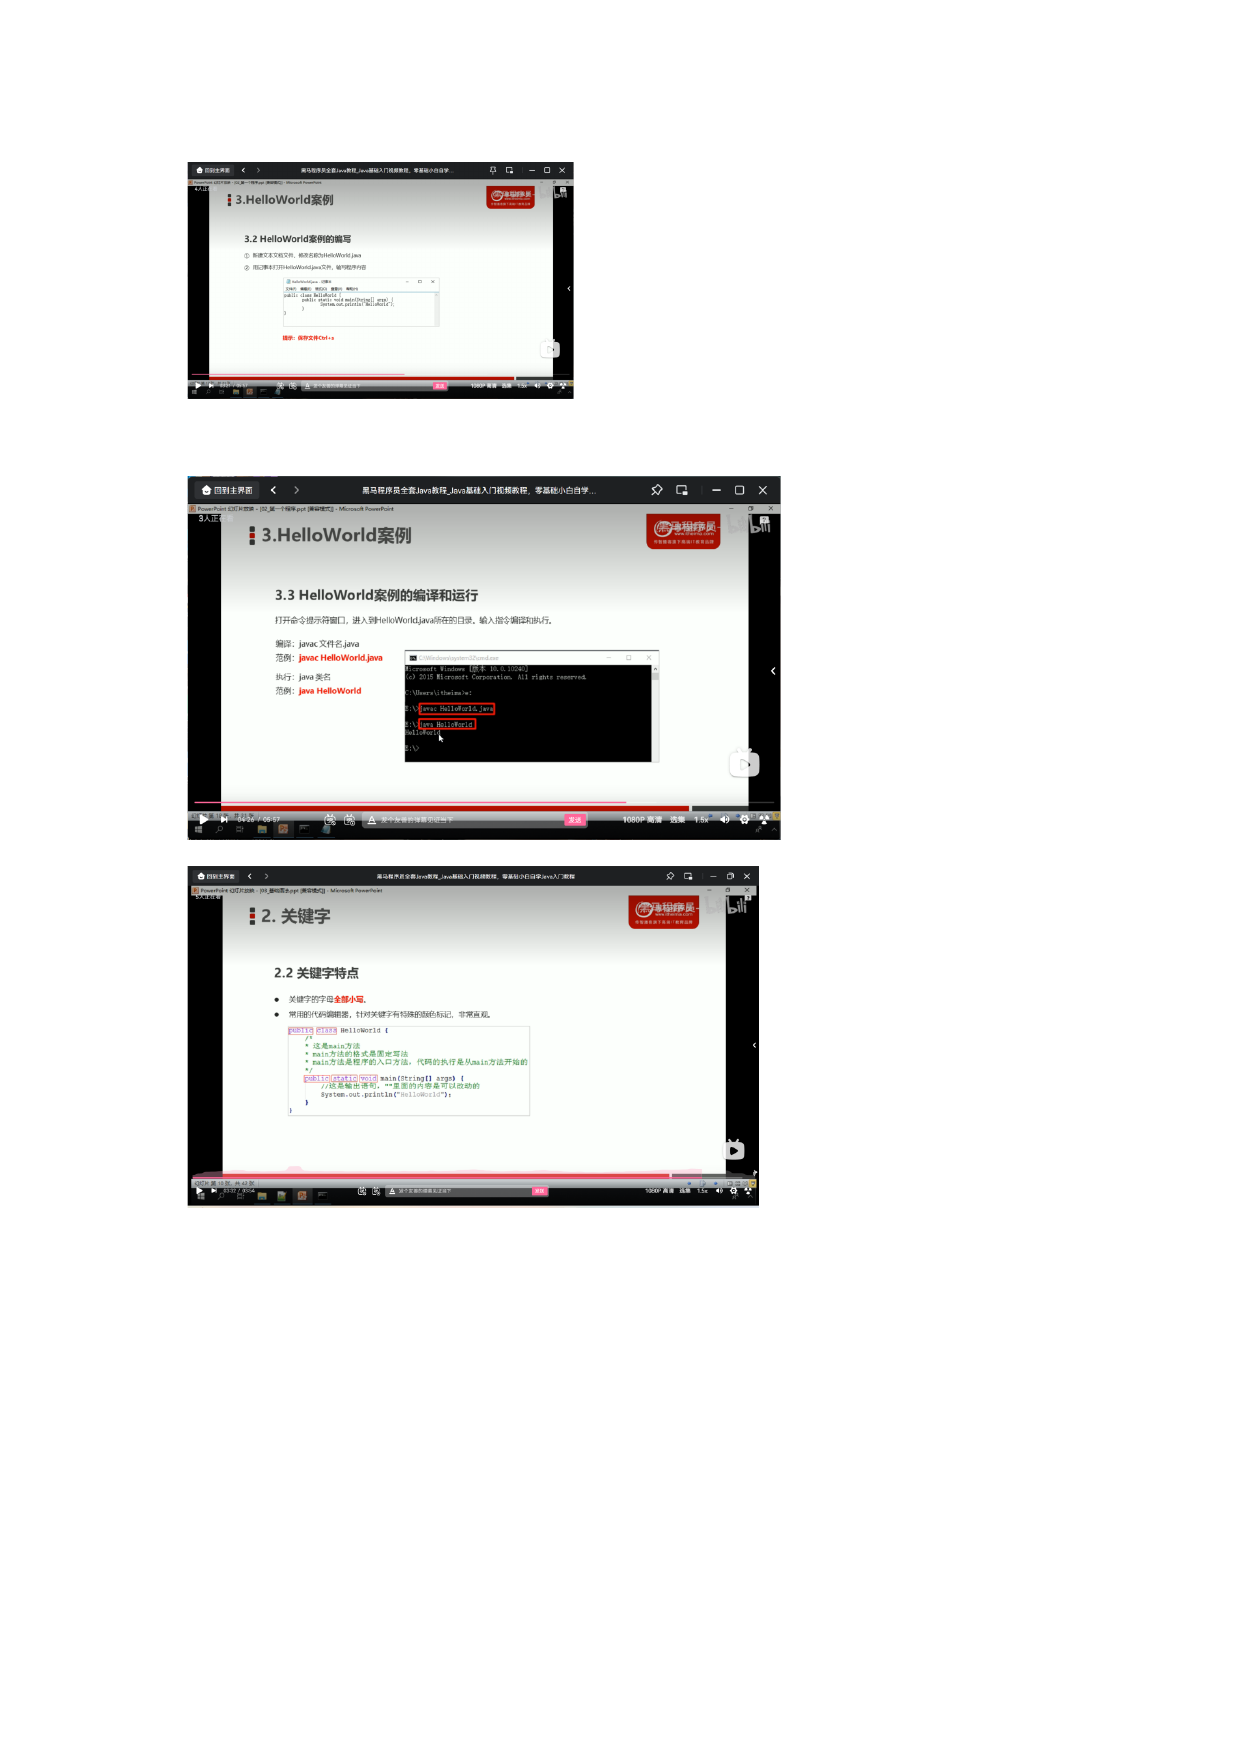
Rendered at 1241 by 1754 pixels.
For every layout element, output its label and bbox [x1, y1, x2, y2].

picture [187, 476, 781, 840]
picture [187, 162, 574, 399]
picture [187, 866, 759, 1208]
